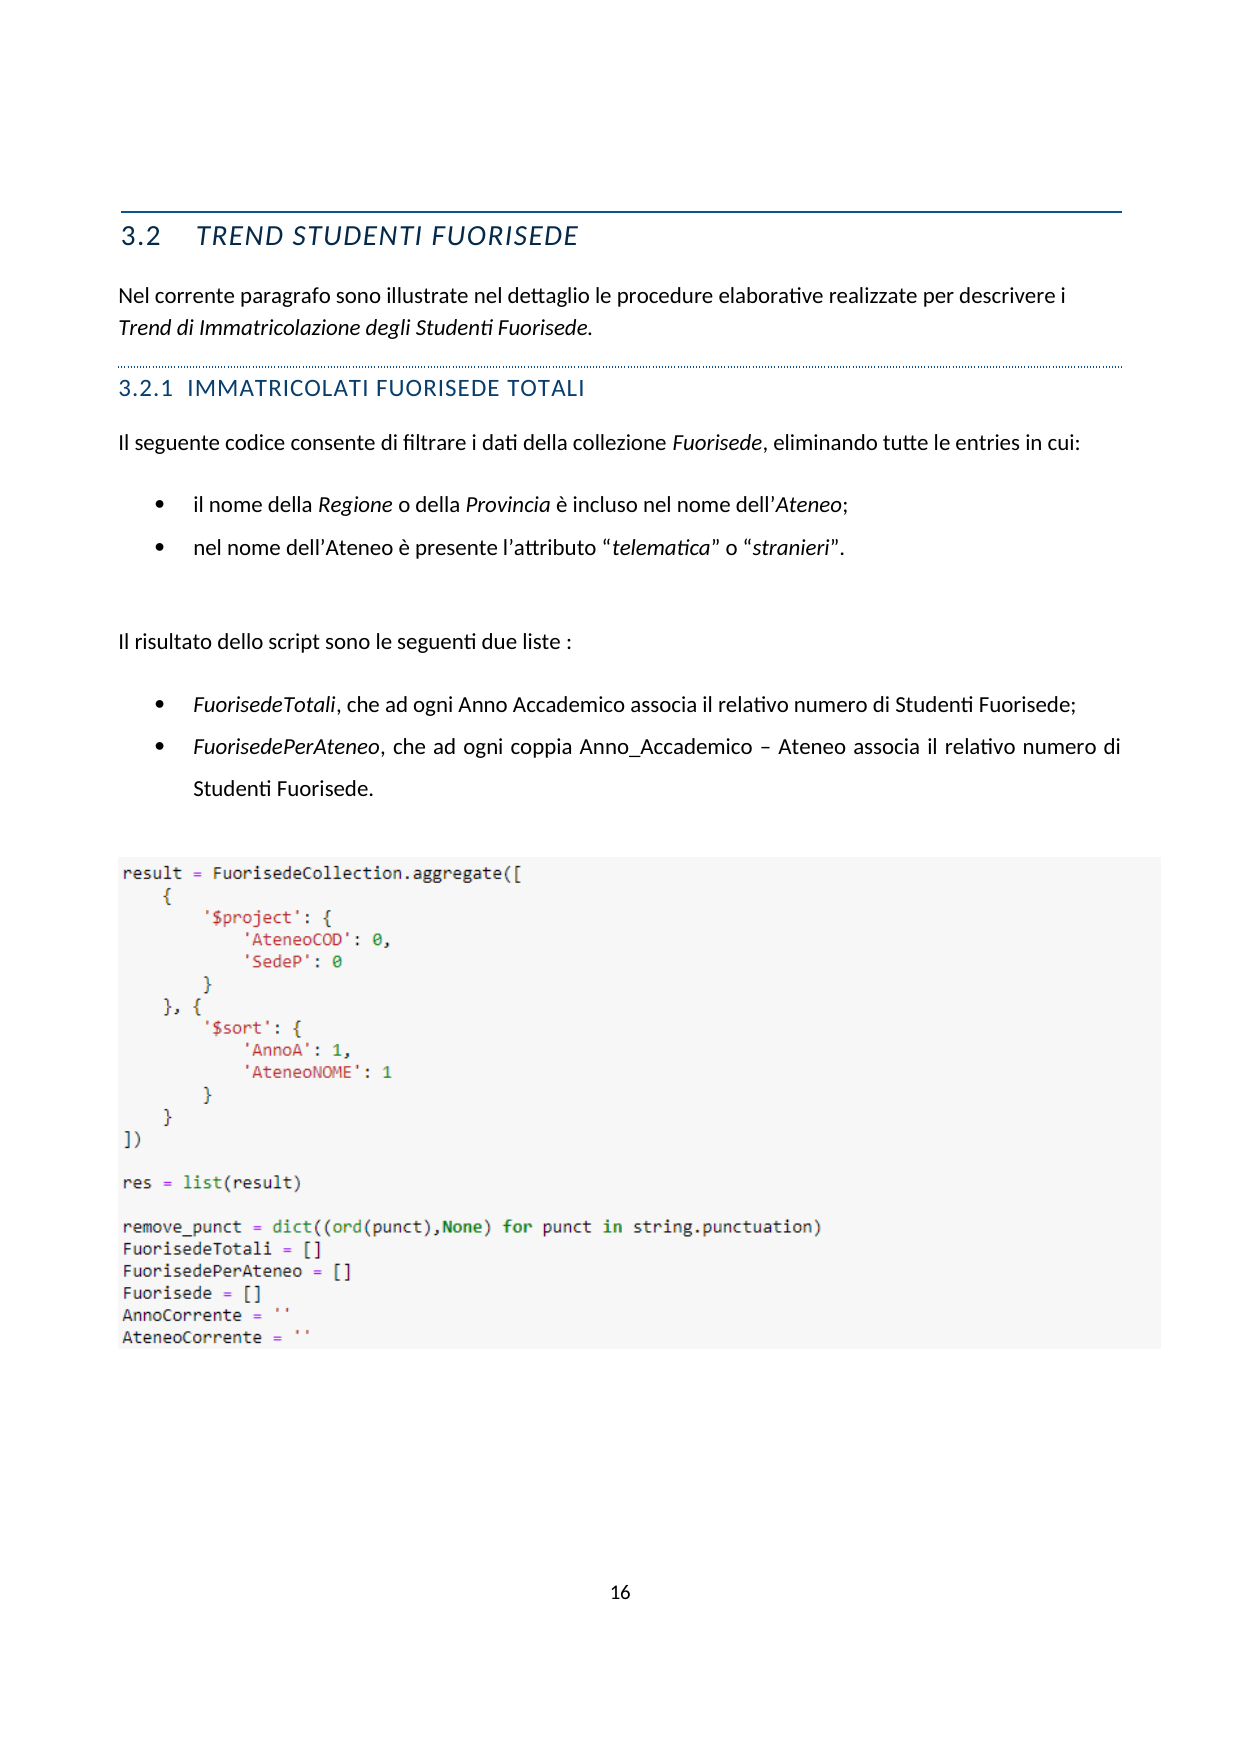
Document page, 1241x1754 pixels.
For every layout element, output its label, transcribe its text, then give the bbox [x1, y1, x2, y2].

list nel nome dell’Ateneo è presente l’attributo “telematica” o “stranieri”. [156, 533, 1122, 561]
subtitle Trend Studenti Fuorisede [121, 213, 1122, 252]
subtitle 3.2.1 Immatricolati Fuorisede Totali [118, 366, 1122, 402]
text Nel corrente paragrafo sono illustrate nel dettaglio le procedure elaborative realizzate per descrivere i Trend di Immatricolazione degli Studenti Fuorisede. [118, 281, 1122, 341]
text Il risultato dello script sono le seguenti due liste : [118, 627, 1122, 655]
text Il seguente codice consente di filtrare i dati della collezione Fuorisede, eliminando tutte le entries in cui: [118, 428, 1122, 456]
list FuorisedePerAteneo, che ad ogni coppia Anno_Accademico – Ateneo associa il relativo numero di Studenti Fuorisede. [156, 732, 1122, 802]
list FuorisedeTotali, che ad ogni Anno Accademico associa il relativo numero di Studenti Fuorisede; [156, 690, 1122, 718]
list il nome della Regione o della Provincia è incluso nel nome dell’Ateneo; [156, 491, 1122, 519]
picture [118, 857, 1161, 1349]
